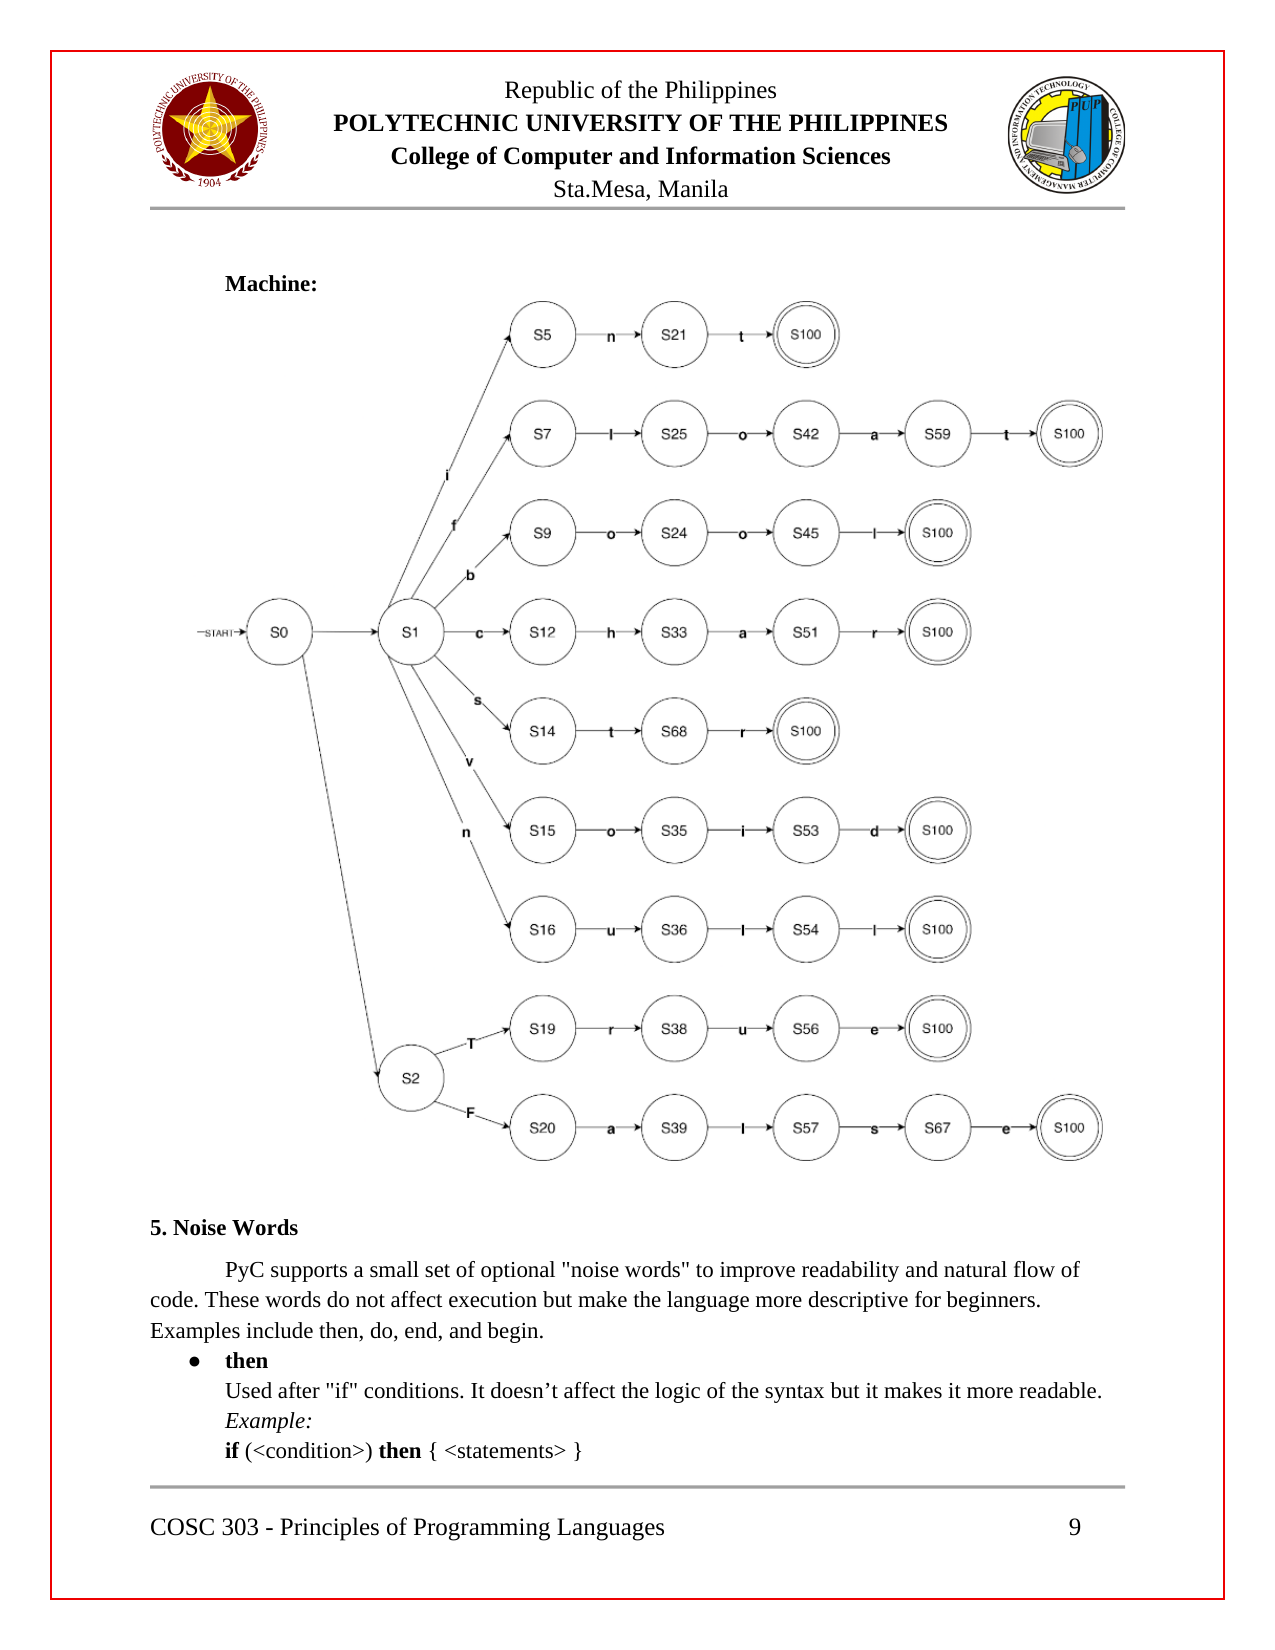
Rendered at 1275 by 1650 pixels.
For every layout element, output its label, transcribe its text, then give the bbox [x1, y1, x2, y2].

picture [1007, 76, 1125, 194]
subtitle 5. Noise Words [150, 1214, 1125, 1240]
text Machine: [225, 270, 1125, 296]
text if (<condition>) then { <statements> } [150, 1438, 1125, 1464]
text Example: [150, 1407, 1125, 1434]
list then Used after "if" conditions. It doesn’t affect the logic of the syntax but it makes it more readable. [187, 1347, 1125, 1403]
picture [150, 71, 268, 189]
picture [191, 301, 1103, 1161]
text PyC supports a small set of optional "noise words" to improve readability and natural flow of code. These words do not affect execution but make the language more descriptive for beginners. Examples include then, do, end, and begin. [150, 1256, 1125, 1343]
